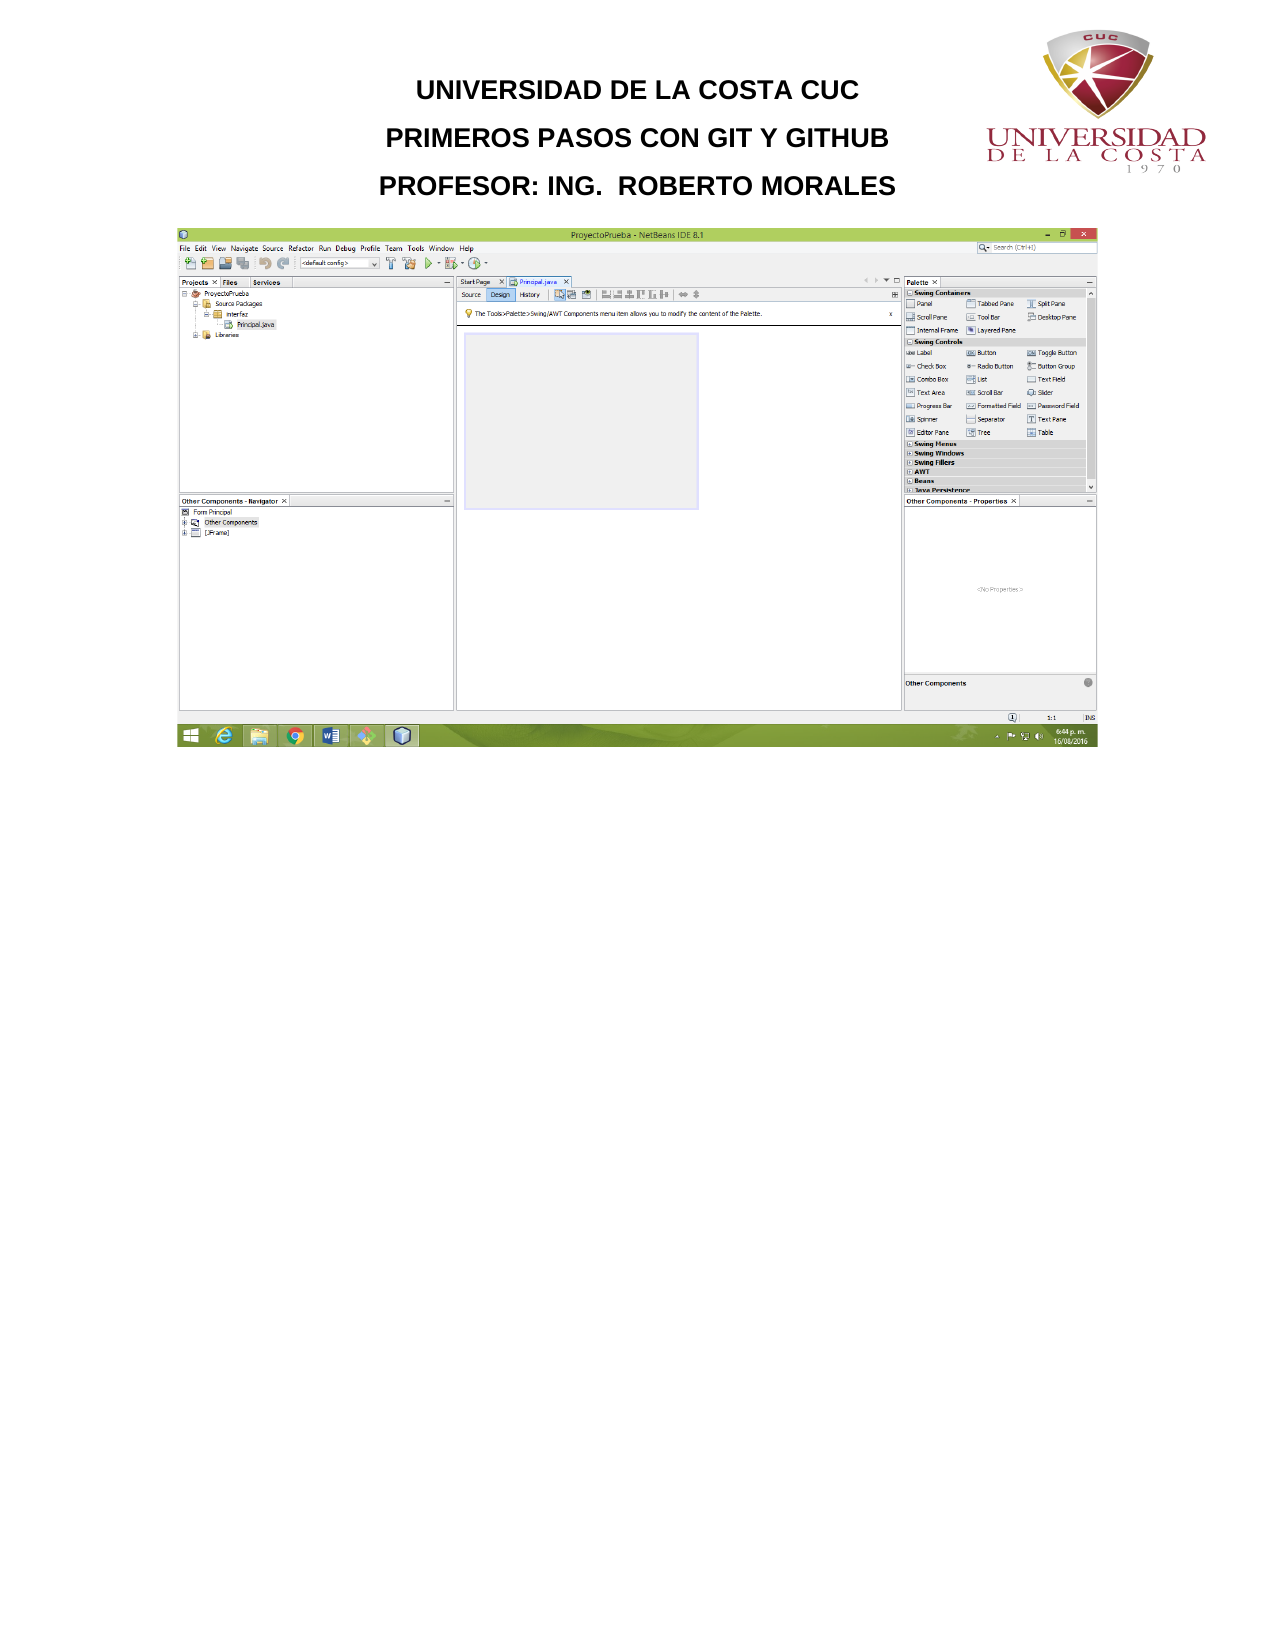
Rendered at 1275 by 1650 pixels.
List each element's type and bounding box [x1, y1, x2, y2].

picture [983, 16, 1209, 185]
picture [177, 228, 1098, 747]
